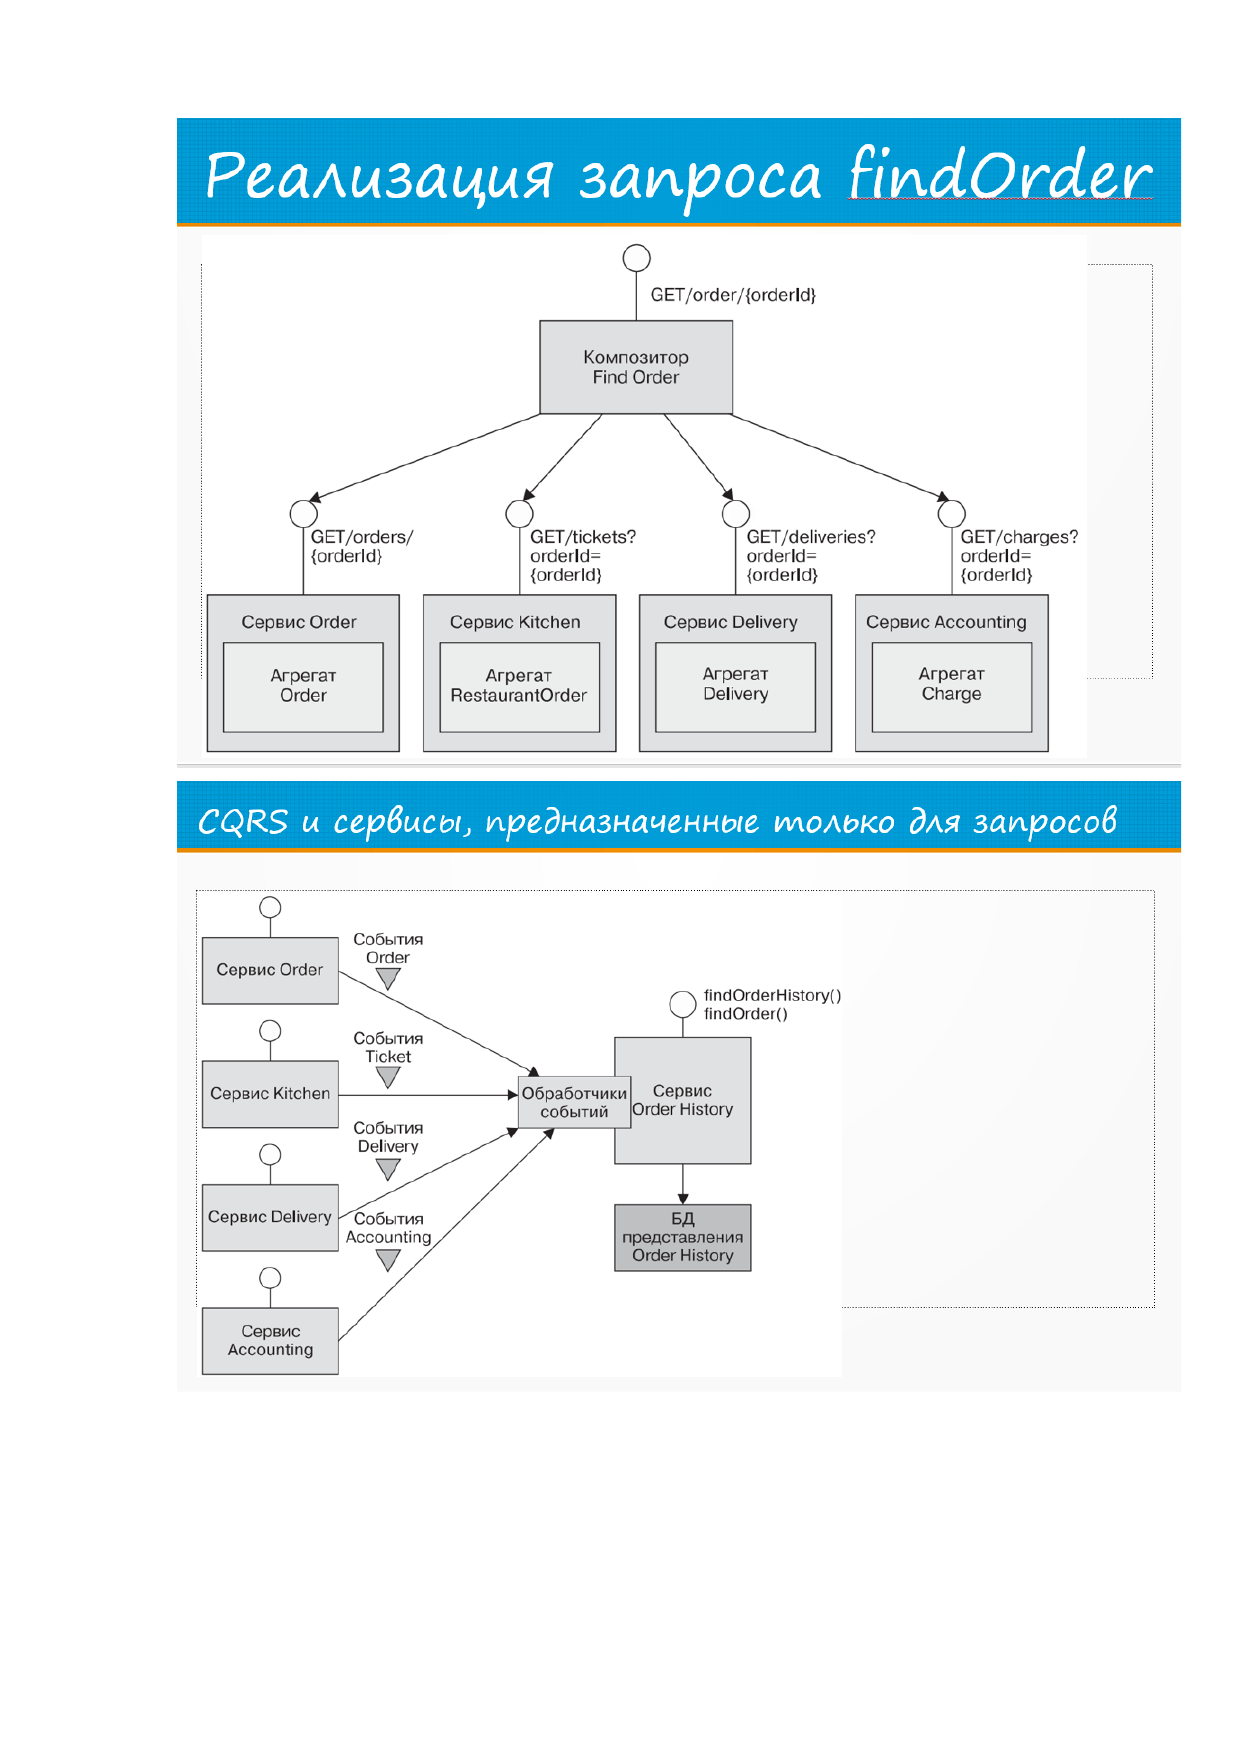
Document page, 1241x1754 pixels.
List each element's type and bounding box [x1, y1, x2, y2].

picture [760, 164, 784, 197]
picture [417, 165, 446, 197]
picture [581, 164, 605, 197]
picture [274, 820, 286, 828]
picture [367, 816, 377, 840]
picture [685, 816, 699, 831]
picture [1069, 820, 1077, 832]
picture [807, 817, 821, 832]
picture [1091, 164, 1117, 198]
picture [200, 810, 213, 833]
picture [253, 820, 262, 828]
picture [454, 167, 485, 208]
picture [441, 819, 448, 830]
picture [335, 822, 344, 832]
picture [726, 165, 753, 197]
picture [999, 818, 1005, 832]
picture [704, 816, 717, 831]
picture [304, 817, 309, 831]
picture [604, 816, 609, 824]
picture [932, 817, 942, 831]
picture [785, 818, 793, 830]
picture [684, 164, 720, 216]
picture [647, 168, 682, 197]
picture [1125, 166, 1152, 198]
picture [279, 165, 308, 197]
picture [1023, 166, 1049, 198]
picture [562, 816, 576, 831]
picture [456, 817, 460, 831]
picture [931, 147, 965, 198]
picture [669, 822, 678, 832]
picture [738, 817, 742, 831]
picture [487, 819, 492, 831]
picture [775, 817, 781, 831]
picture [517, 816, 524, 828]
picture [1040, 816, 1047, 828]
picture [272, 810, 287, 815]
picture [880, 820, 888, 832]
picture [660, 816, 665, 831]
picture [248, 810, 265, 831]
picture [351, 820, 362, 832]
picture [248, 164, 273, 197]
picture [414, 818, 419, 831]
picture [633, 816, 647, 832]
picture [911, 808, 925, 833]
picture [746, 820, 755, 832]
picture [356, 816, 362, 823]
picture [883, 148, 889, 156]
picture [885, 817, 893, 827]
picture [388, 810, 395, 832]
picture [236, 810, 243, 824]
picture [791, 165, 820, 197]
picture [312, 818, 318, 831]
picture [489, 167, 517, 197]
picture [611, 165, 640, 197]
picture [353, 167, 380, 197]
picture [972, 153, 1014, 198]
picture [395, 806, 402, 831]
picture [377, 816, 384, 828]
picture [1085, 823, 1096, 832]
picture [875, 167, 882, 198]
picture [1050, 147, 1085, 198]
picture [852, 145, 874, 198]
picture [586, 816, 594, 832]
picture [528, 820, 537, 832]
picture [833, 816, 840, 832]
picture [1019, 818, 1027, 830]
picture [614, 816, 629, 831]
picture [951, 816, 959, 831]
picture [1056, 817, 1065, 828]
picture [580, 821, 584, 831]
picture [177, 849, 1182, 1392]
picture [208, 153, 244, 197]
picture [844, 816, 853, 832]
picture [1051, 820, 1060, 832]
picture [548, 808, 559, 824]
picture [1103, 812, 1115, 832]
picture [314, 164, 345, 197]
picture [723, 816, 730, 832]
picture [405, 817, 411, 831]
picture [892, 168, 926, 198]
picture [796, 818, 803, 831]
picture [387, 164, 411, 197]
picture [861, 816, 871, 832]
picture [1031, 816, 1040, 833]
picture [424, 820, 432, 832]
picture [525, 163, 552, 197]
picture [177, 224, 1182, 768]
picture [225, 826, 241, 837]
picture [509, 816, 518, 832]
